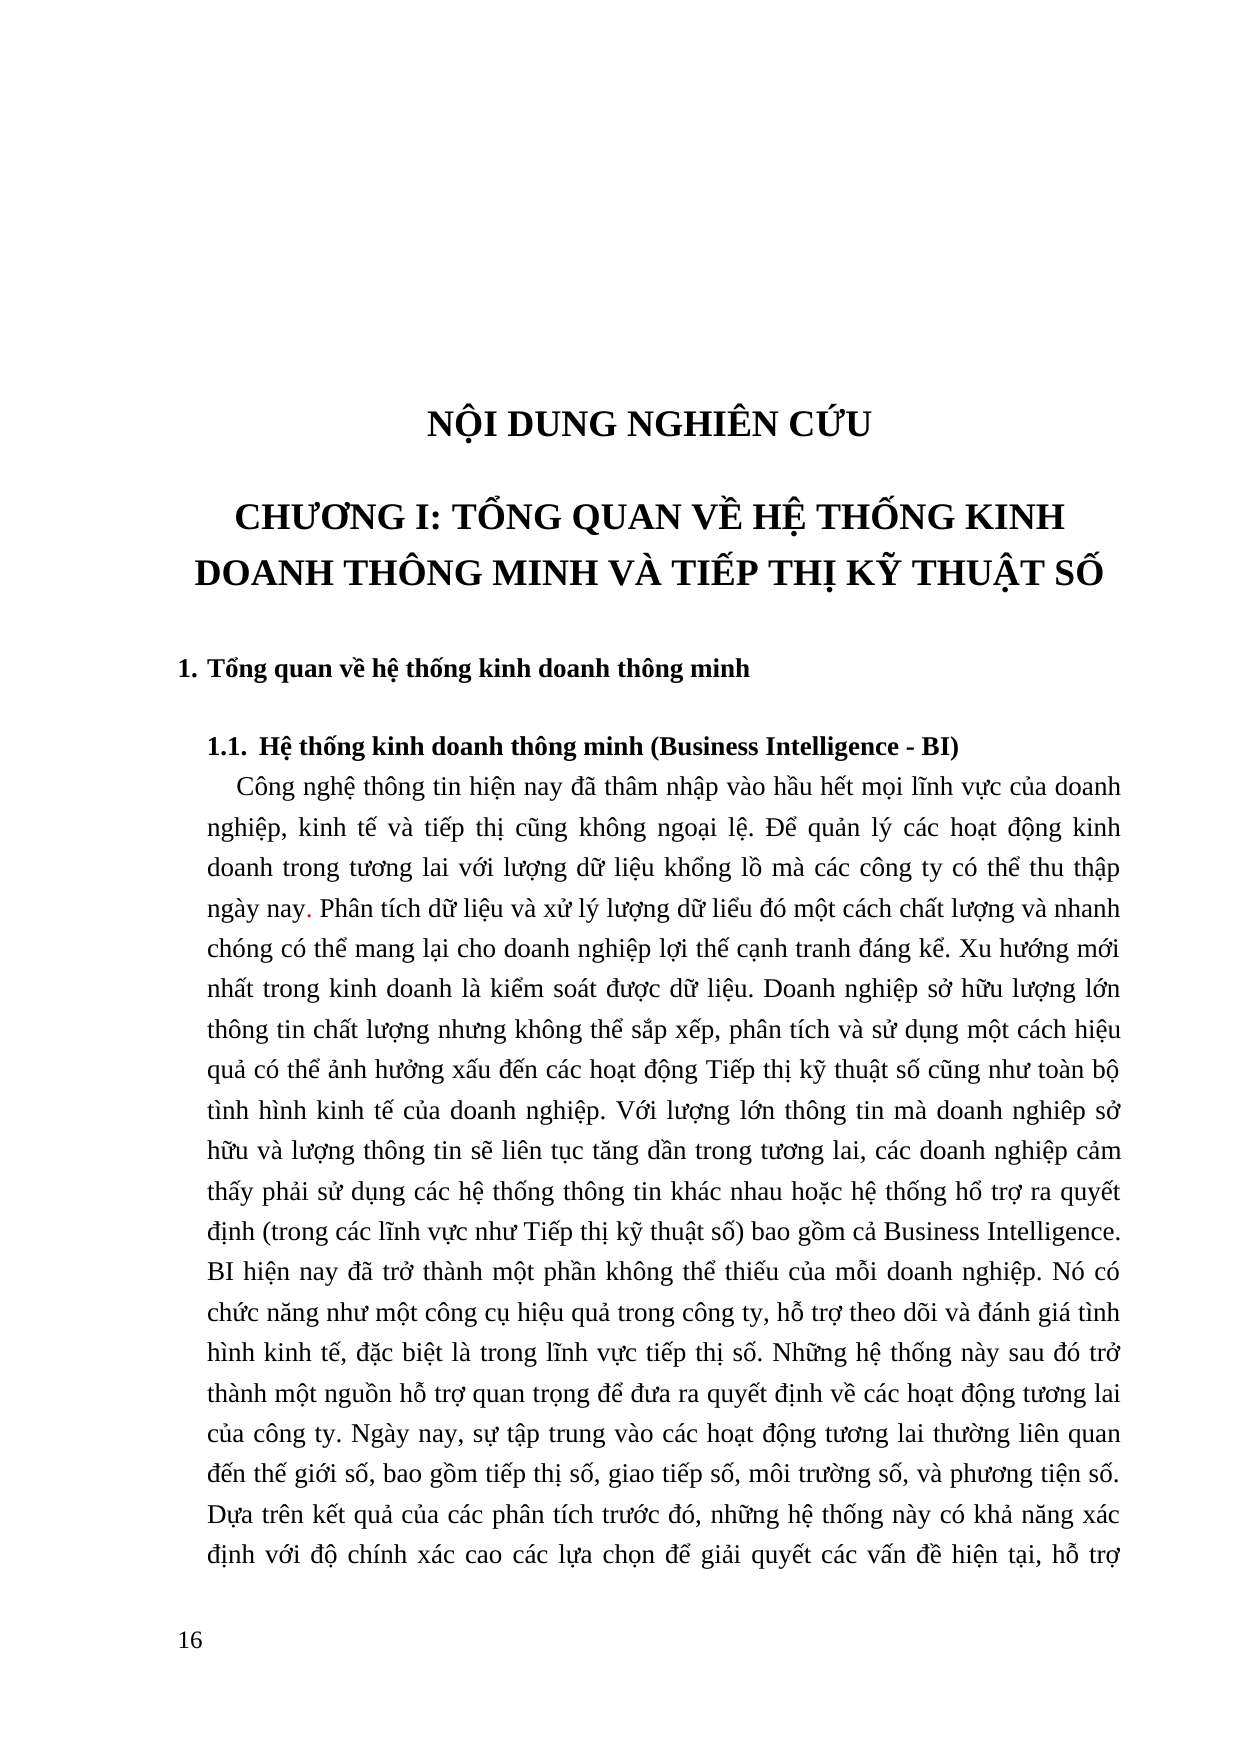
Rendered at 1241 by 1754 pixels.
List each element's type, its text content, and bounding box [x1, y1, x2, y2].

list Hệ thống kinh doanh thông minh (Business Intelligence - BI) [207, 730, 1122, 761]
list Tổng quan về hệ thống kinh doanh thông minh [177, 652, 1122, 683]
subtitle NỘI DUNG NGHIÊN CỨU [177, 401, 1122, 444]
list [207, 771, 1122, 1569]
subtitle CHƯƠNG I: TỔNG QUAN VỀ HỆ THỐNG KINH DOANH THÔNG MINH VÀ TIẾP THỊ KỸ THUẬT SỐ [177, 495, 1122, 594]
